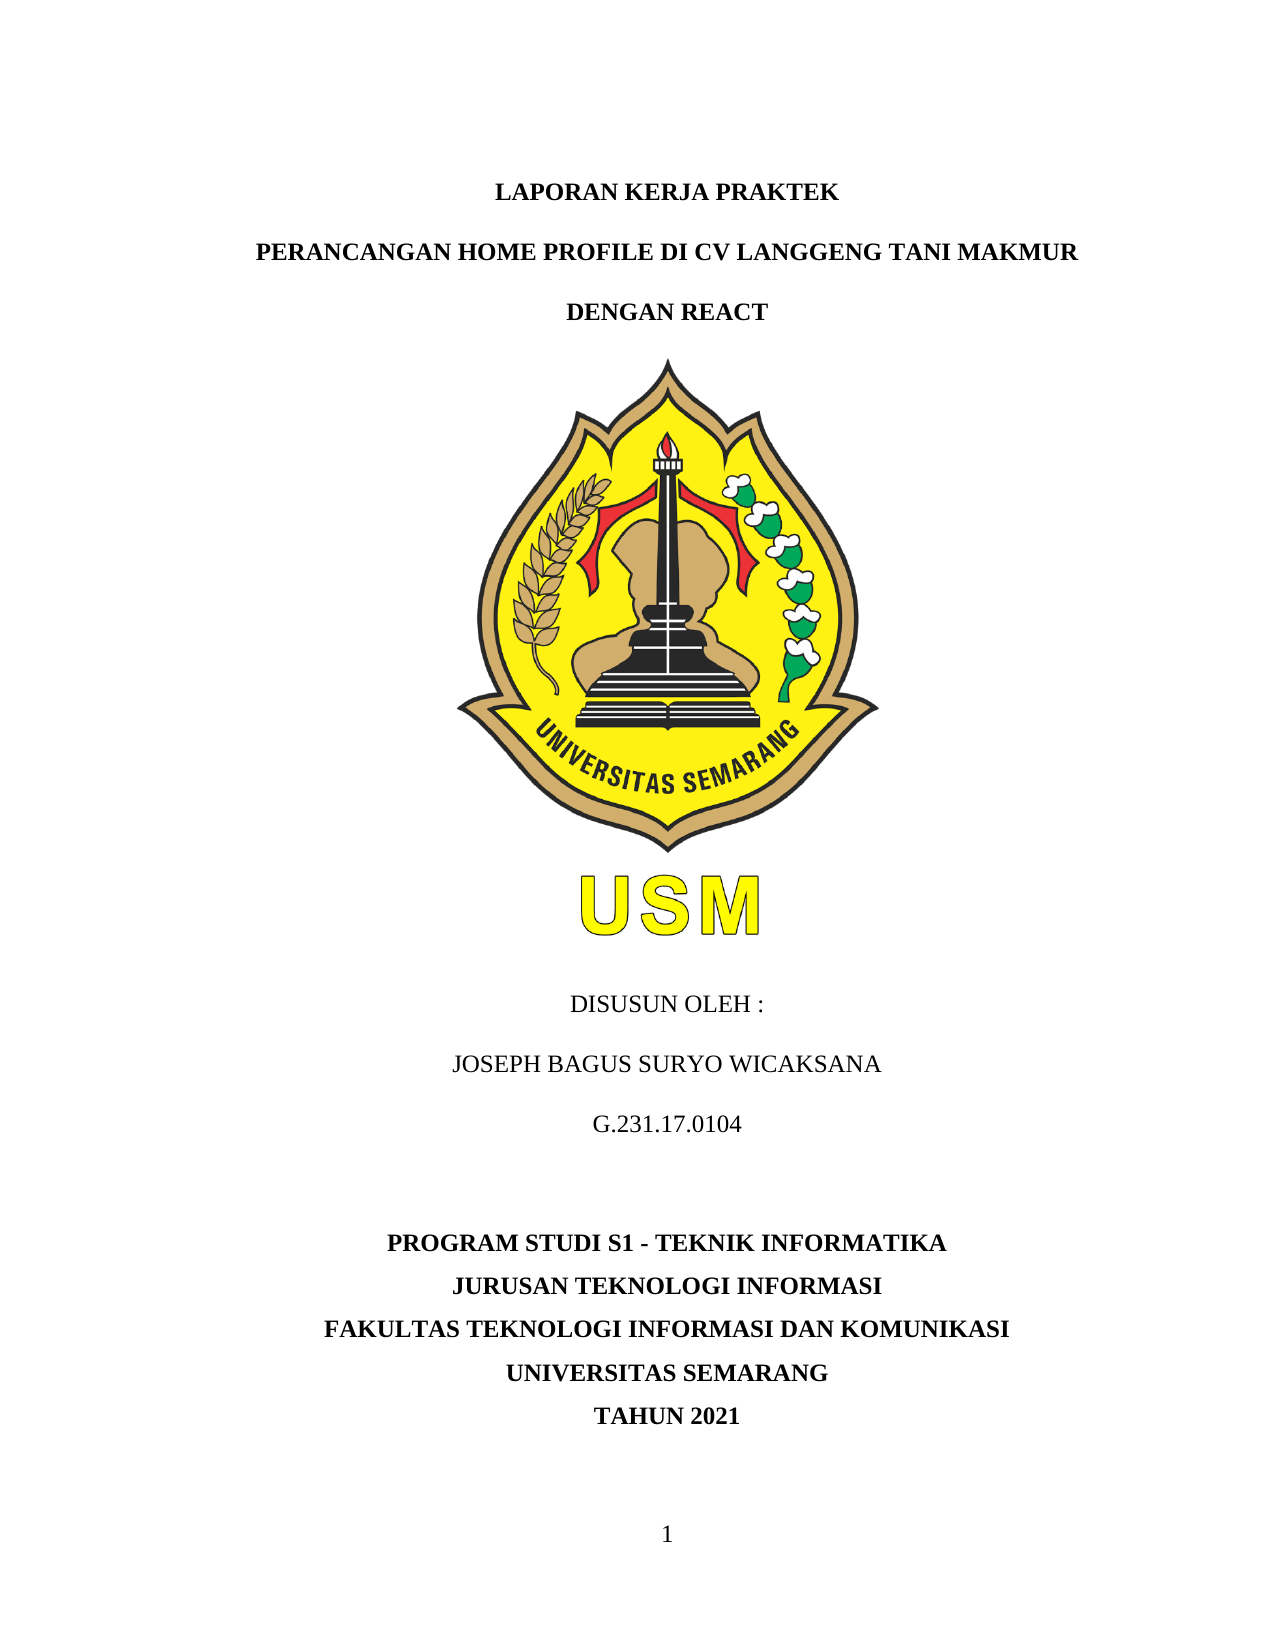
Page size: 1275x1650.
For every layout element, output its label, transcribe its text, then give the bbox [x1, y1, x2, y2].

text FAKULTAS TEKNOLOGI INFORMASI DAN KOMUNIKASI [236, 1314, 1098, 1343]
text PERANCANGAN HOME PROFILE DI CV LANGGENG TANI MAKMUR [236, 237, 1098, 266]
text JOSEPH BAGUS SURYO WICAKSANA [236, 1049, 1098, 1078]
text LAPORAN KERJA PRAKTEK [236, 177, 1098, 206]
text UNIVERSITAS SEMARANG [236, 1358, 1098, 1386]
text TAHUN 2021 [236, 1401, 1098, 1429]
text DISUSUN OLEH : [236, 989, 1098, 1018]
text DENGAN REACT [236, 297, 1098, 326]
text JURUSAN TEKNOLOGI INFORMASI [236, 1271, 1098, 1300]
text G.231.17.0104 [236, 1109, 1098, 1137]
text PROGRAM STUDI S1 - TEKNIK INFORMATIKA [236, 1228, 1098, 1257]
picture [401, 356, 933, 959]
